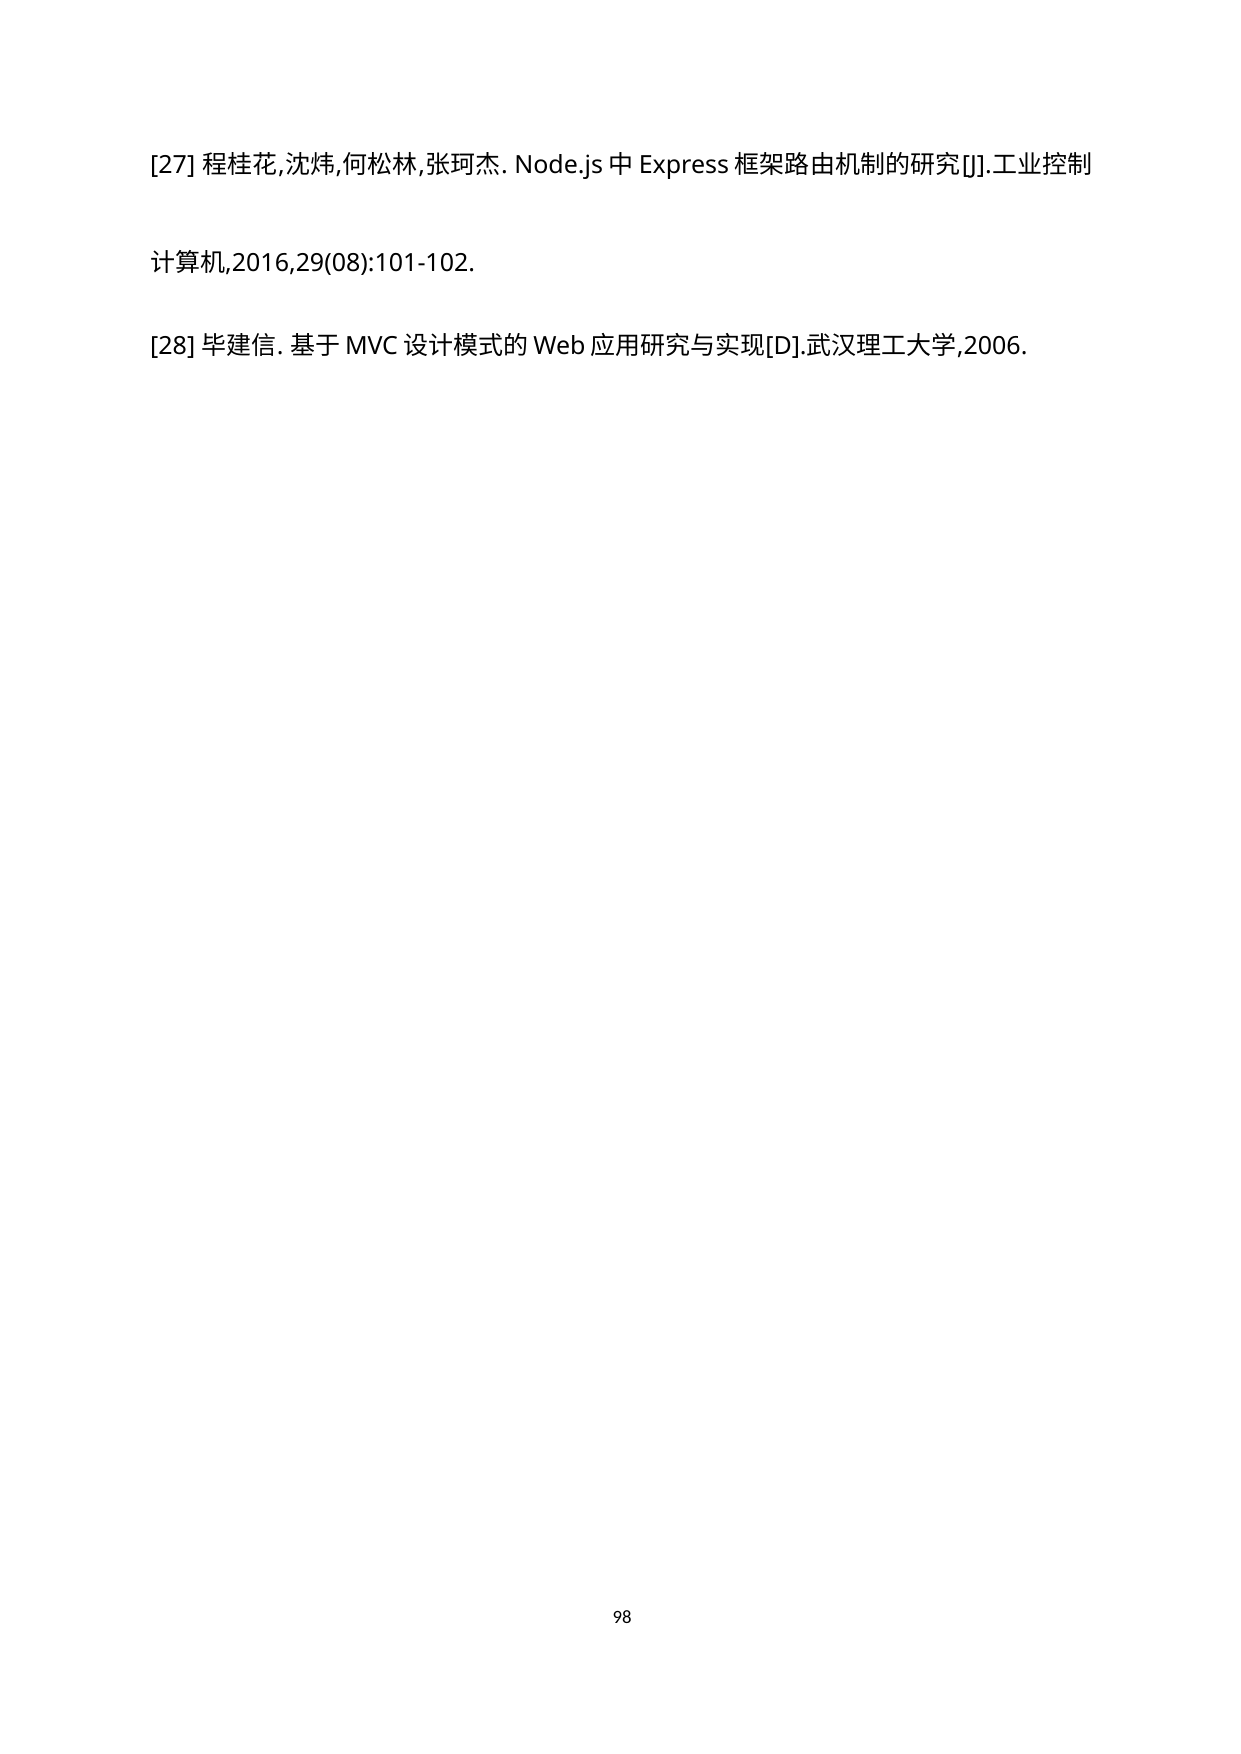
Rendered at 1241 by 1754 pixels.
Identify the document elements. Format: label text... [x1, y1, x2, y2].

text [28] 毕建信. 基于MVC设计模式的Web应用研究与实现[D].武汉理工大学,2006. [150, 311, 1094, 376]
text [27] 程桂花,沈炜,何松林,张珂杰. Node.js中Express框架路由机制的研究[J].工业控制计算机,2016,29(08):101-102. [150, 130, 1094, 293]
